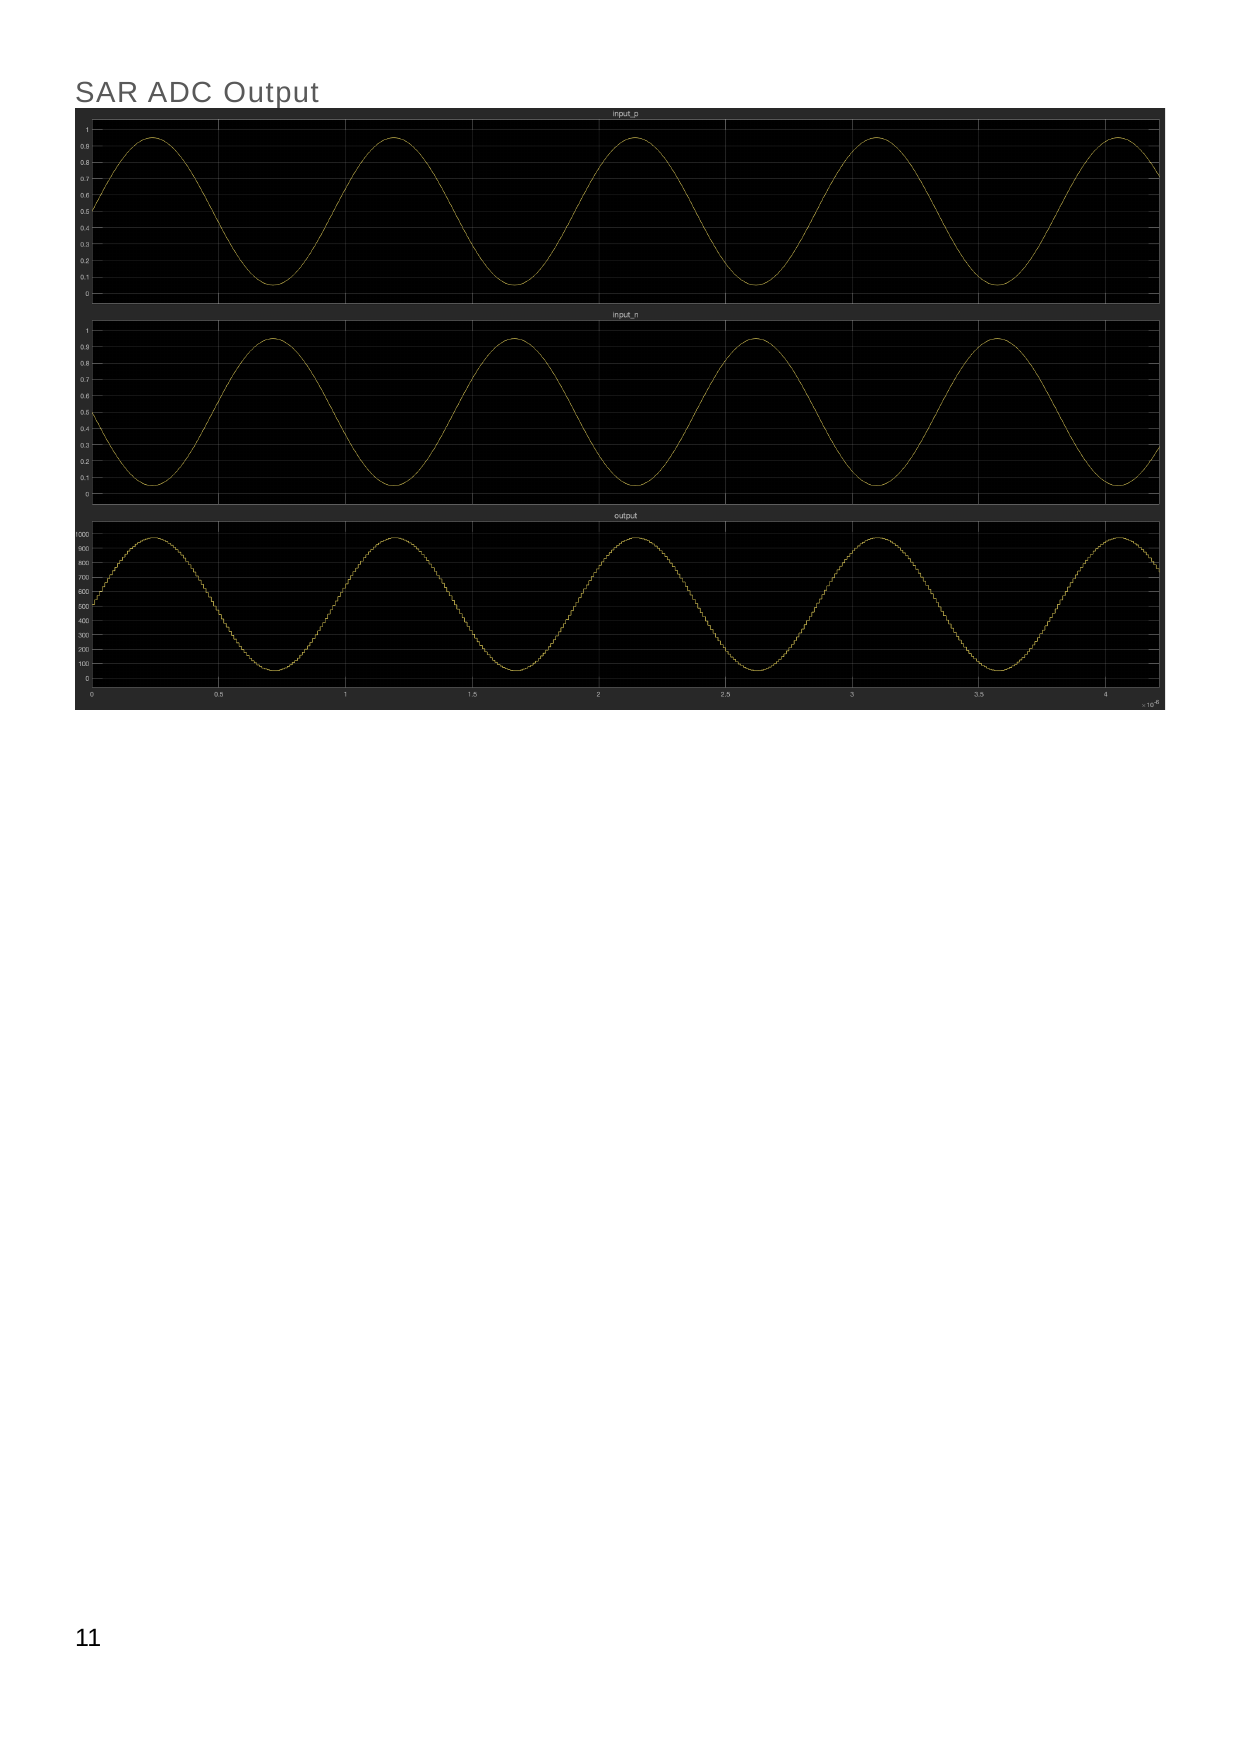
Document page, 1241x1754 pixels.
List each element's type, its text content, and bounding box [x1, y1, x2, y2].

subtitle SAR ADC Output [75, 75, 1165, 108]
picture [75, 108, 1166, 710]
